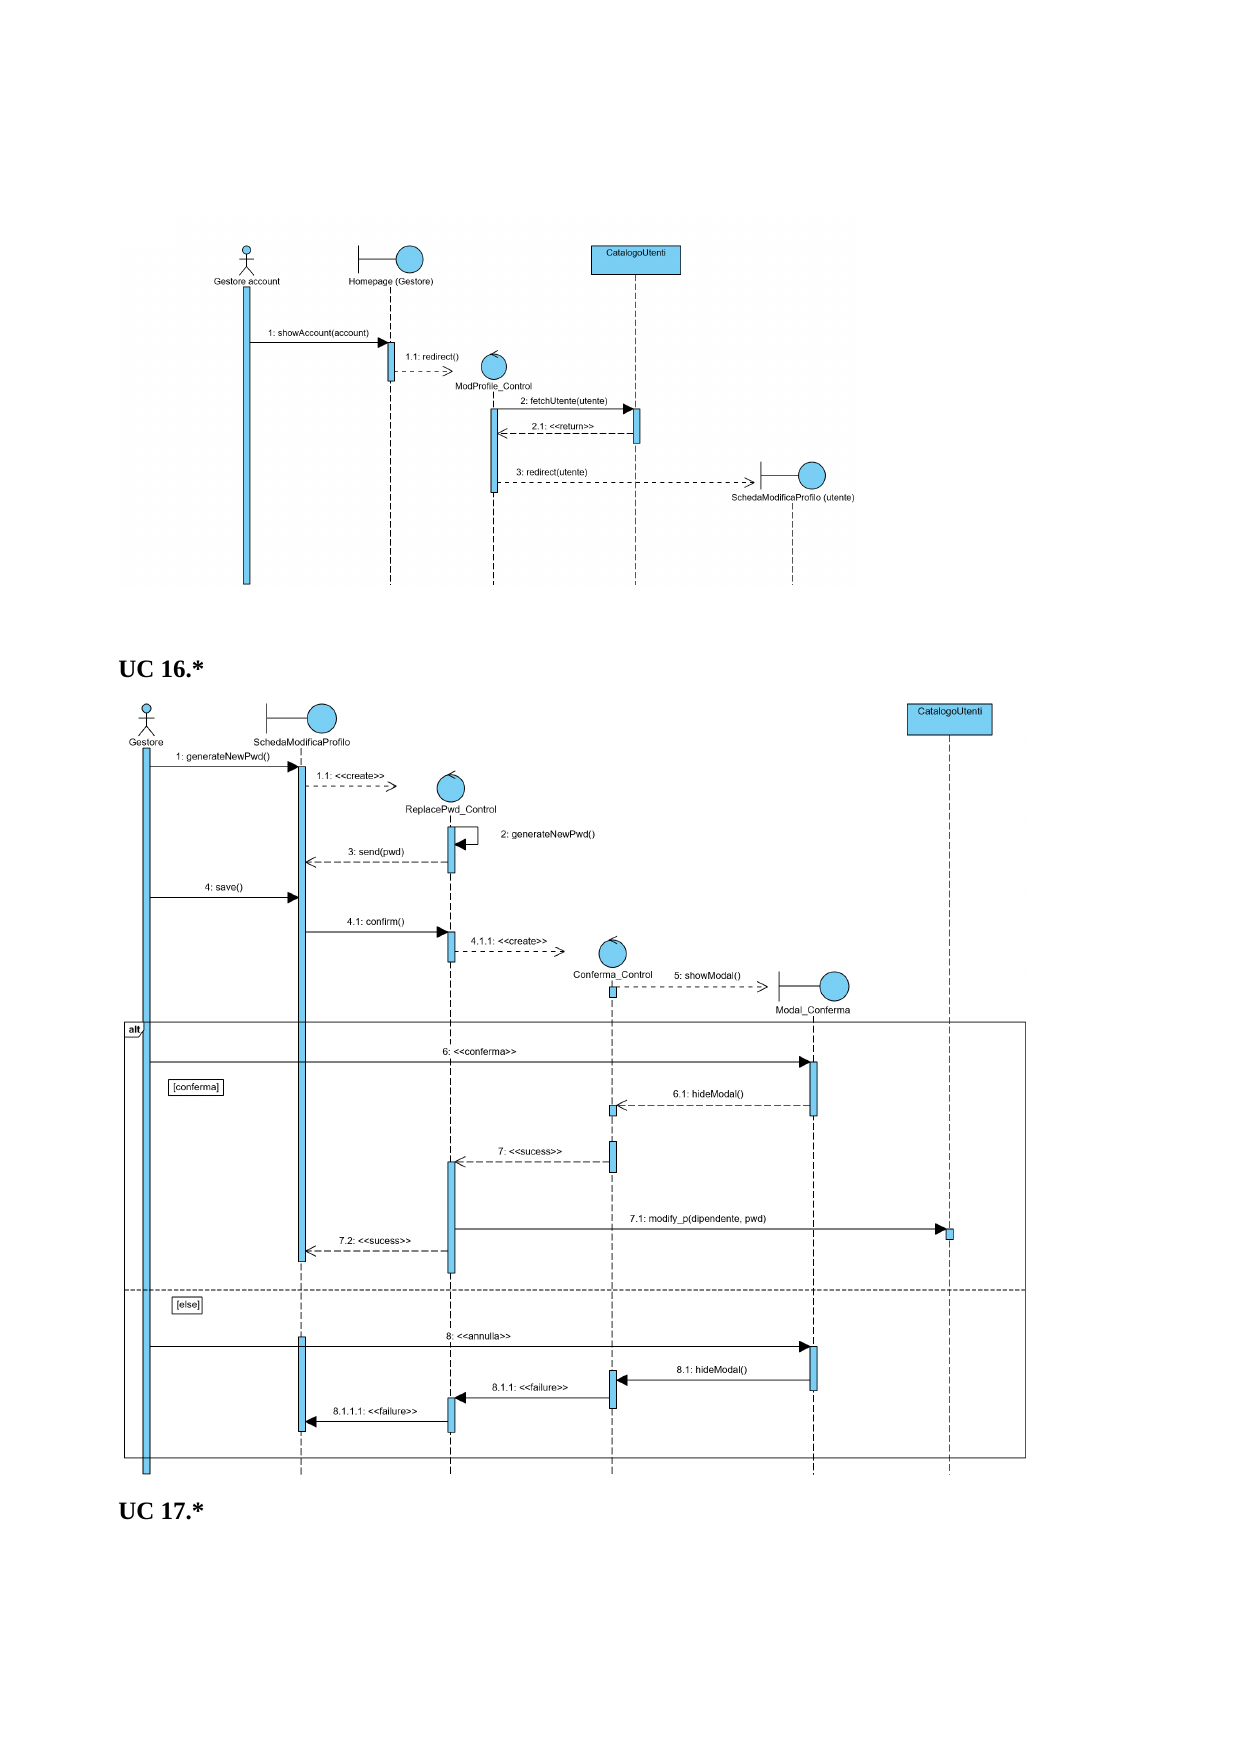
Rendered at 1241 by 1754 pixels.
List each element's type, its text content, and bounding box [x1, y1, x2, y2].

text UC 17.* [118, 1496, 1122, 1525]
picture [118, 702, 1029, 1478]
text UC 16.* [118, 654, 1122, 683]
picture [118, 213, 862, 588]
